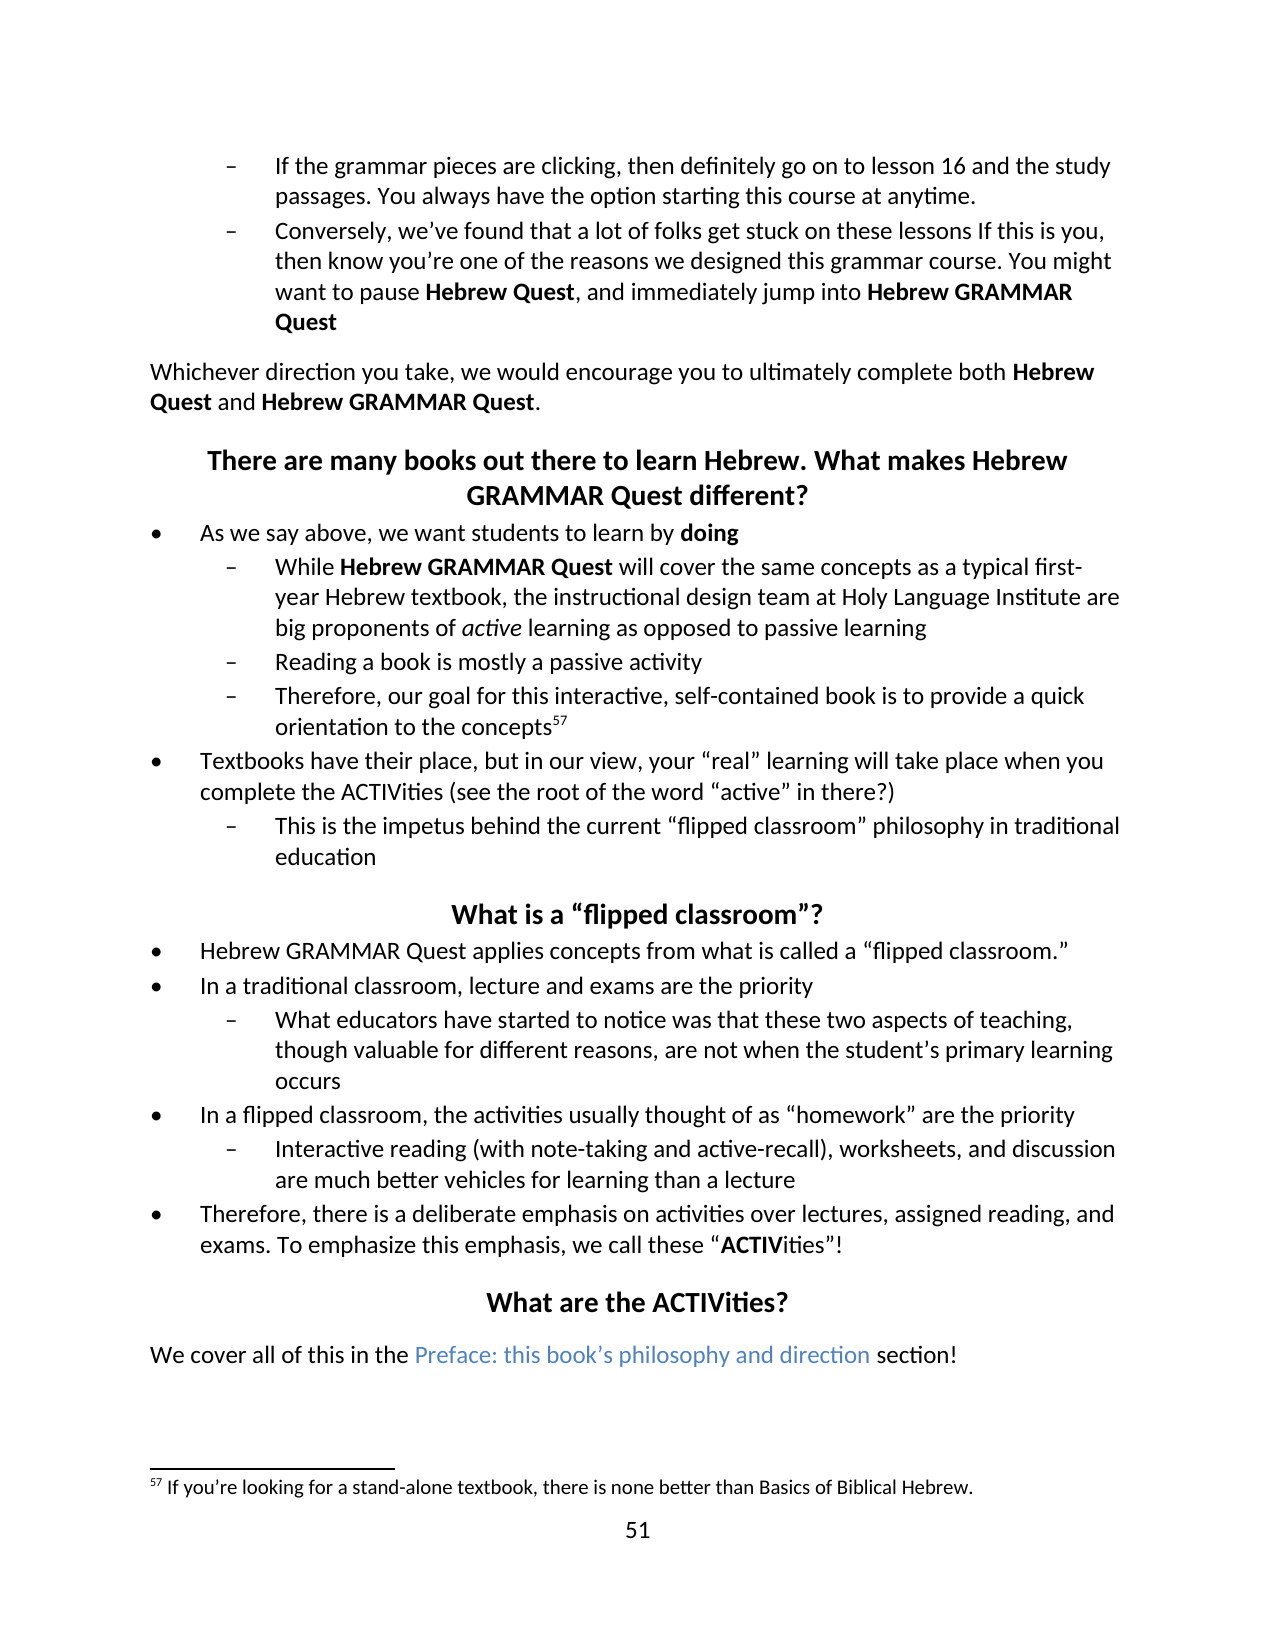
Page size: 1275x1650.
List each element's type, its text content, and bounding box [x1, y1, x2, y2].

list This is the impetus behind the current “flipped classroom” philosophy in traditional education [225, 810, 1125, 871]
list If the grammar pieces are clicking, then definitely go on to lesson 16 and the study passages. You always have the option starting this course at anytime. [225, 150, 1125, 211]
list As we say above, we want students to learn by doing [150, 517, 1125, 547]
list In a flipped classroom, the activities usually thought of as “homework” are the priority [150, 1099, 1125, 1130]
list In a traditional classroom, lecture and exams are the priority [150, 970, 1125, 1000]
subtitle What is a “flipped classroom”? [150, 896, 1125, 932]
list What educators have started to notice was that these two aspects of teaching, though valuable for different reasons, are not when the student’s primary learning occurs [225, 1004, 1125, 1096]
subtitle What are the ACTIVities? [150, 1284, 1125, 1320]
list Textbooks have their place, but in our view, your “real” learning will take place when you complete the ACTIVities (see the root of the word “active” in there?) [150, 745, 1125, 806]
text Whichever direction you take, we would encourage you to ultimately complete both Hebrew Quest and Hebrew GRAMMAR Quest. [150, 356, 1125, 417]
list Hebrew GRAMMAR Quest applies concepts from what is called a “flipped classroom.” [150, 936, 1125, 966]
list Interactive reading (with note-taking and active-recall), worksheets, and discussion are much better vehicles for learning than a lecture [225, 1134, 1125, 1195]
list Reading a book is mostly a passive activity [225, 646, 1125, 677]
text We cover all of this in the Preface: this book’s philosophy and direction section! [150, 1339, 1125, 1369]
list Therefore, our goal for this interactive, self-contained book is to provide a quick orientation to the concepts [225, 681, 1125, 742]
subtitle There are many books out there to learn Hebrew. What makes Hebrew GRAMMAR Quest different? [150, 442, 1125, 513]
list While Hebrew GRAMMAR Quest will cover the same concepts as a typical first-year Hebrew textbook, the instructional design team at Holy Language Institute are big proponents of active learning as opposed to passive learning [225, 551, 1125, 642]
list Therefore, there is a deliberate emphasis on activities over lectures, assigned reading, and exams. To emphasize this emphasis, we call these “ACTIVities”! [150, 1198, 1125, 1259]
list Conversely, we’ve found that a lot of folks get stuck on these lessons If this is you, then know you’re one of the reasons we designed this grammar course. You might want to pause Hebrew Quest, and immediately jump into Hebrew GRAMMAR Quest [225, 215, 1125, 337]
